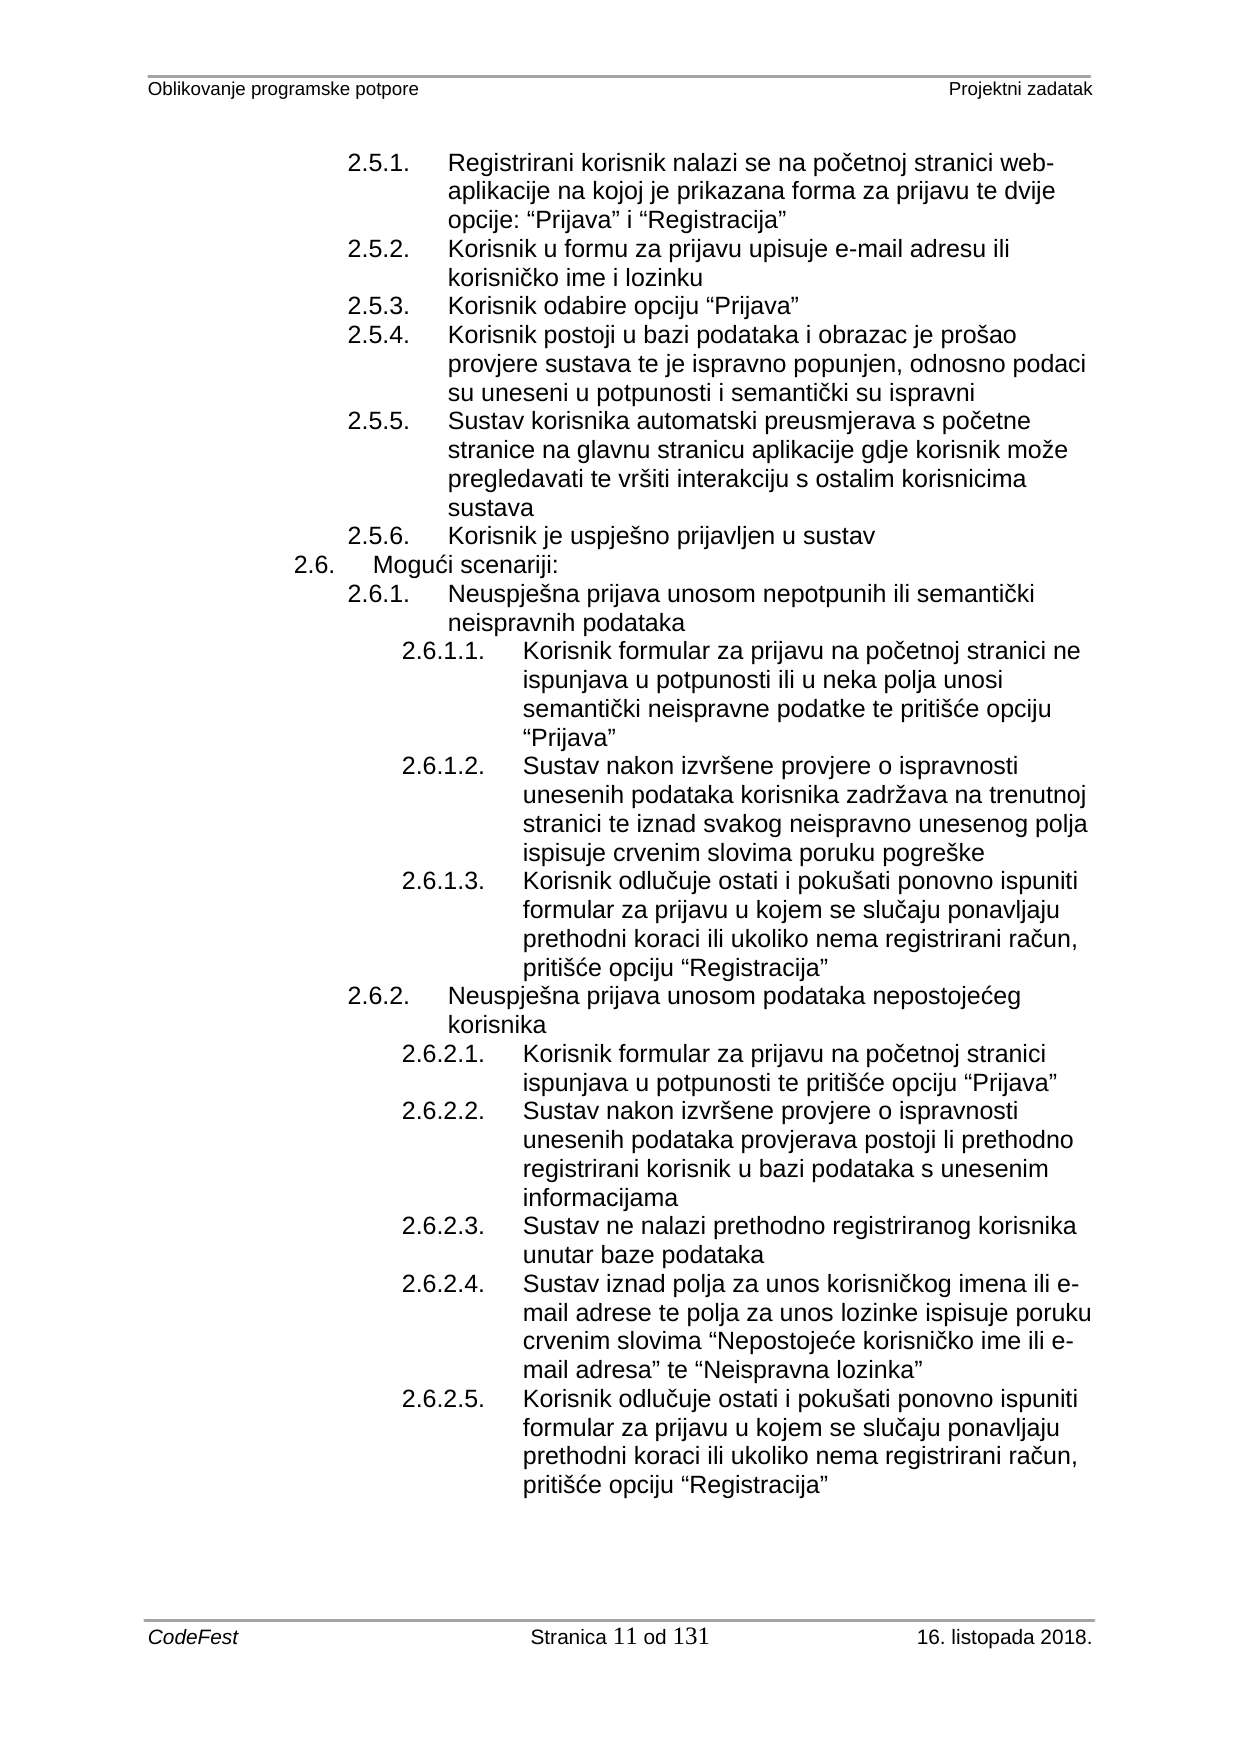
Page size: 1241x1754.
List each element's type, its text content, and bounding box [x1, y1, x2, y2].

list Sustav ne nalazi prethodno registriranog korisnika unutar baze podataka [485, 1211, 1093, 1269]
list Korisnik odlučuje ostati i pokušati ponovno ispuniti formular za prijavu u kojem se slučaju ponavljaju prethodni koraci ili ukoliko nema registrirani račun, pritišće opciju “Registracija” [485, 866, 1093, 981]
list Korisnik je uspješno prijavljen u sustav [410, 521, 1093, 550]
list Neuspješna prijava unosom podataka nepostojećeg korisnika [410, 981, 1093, 1039]
list Korisnik odabire opciju “Prijava” [410, 291, 1093, 320]
list Sustav iznad polja za unos korisničkog imena ili e-mail adrese te polja za unos lozinke ispisuje poruku crvenim slovima “Nepostojeće korisničko ime ili e-mail adresa” te “Neispravna lozinka” [485, 1269, 1093, 1384]
list Sustav nakon izvršene provjere o ispravnosti unesenih podataka korisnika zadržava na trenutnoj stranici te iznad svakog neispravno unesenog polja ispisuje crvenim slovima poruku pogreške [485, 751, 1093, 866]
list Sustav korisnika automatski preusmjerava s početne stranice na glavnu stranicu aplikacije gdje korisnik može pregledavati te vršiti interakciju s ostalim korisnicima sustava [410, 406, 1093, 521]
list Korisnik postoji u bazi podataka i obrazac je prošao provjere sustava te je ispravno popunjen, odnosno podaci su uneseni u potpunosti i semantički su ispravni [410, 320, 1093, 406]
list Korisnik odlučuje ostati i pokušati ponovno ispuniti formular za prijavu u kojem se slučaju ponavljaju prethodni koraci ili ukoliko nema registrirani račun, pritišće opciju “Registracija” [485, 1384, 1093, 1499]
list Neuspješna prijava unosom nepotpunih ili semantički neispravnih podataka [410, 579, 1093, 636]
list Korisnik u formu za prijavu upisuje e-mail adresu ili korisničko ime i lozinku [410, 234, 1093, 291]
list Korisnik formular za prijavu na početnoj stranici ispunjava u potpunosti te pritišće opciju “Prijava” [485, 1039, 1093, 1096]
list Mogući scenariji: [335, 550, 1093, 579]
list Sustav nakon izvršene provjere o ispravnosti unesenih podataka provjerava postoji li prethodno registrirani korisnik u bazi podataka s unesenim informacijama [485, 1096, 1093, 1211]
list Korisnik formular za prijavu na početnoj stranici ne ispunjava u potpunosti ili u neka polja unosi semantički neispravne podatke te pritišće opciju “Prijava” [485, 636, 1093, 751]
list Registrirani korisnik nalazi se na početnoj stranici web-aplikacije na kojoj je prikazana forma za prijavu te dvije opcije: “Prijava” i “Registracija” [410, 148, 1093, 234]
